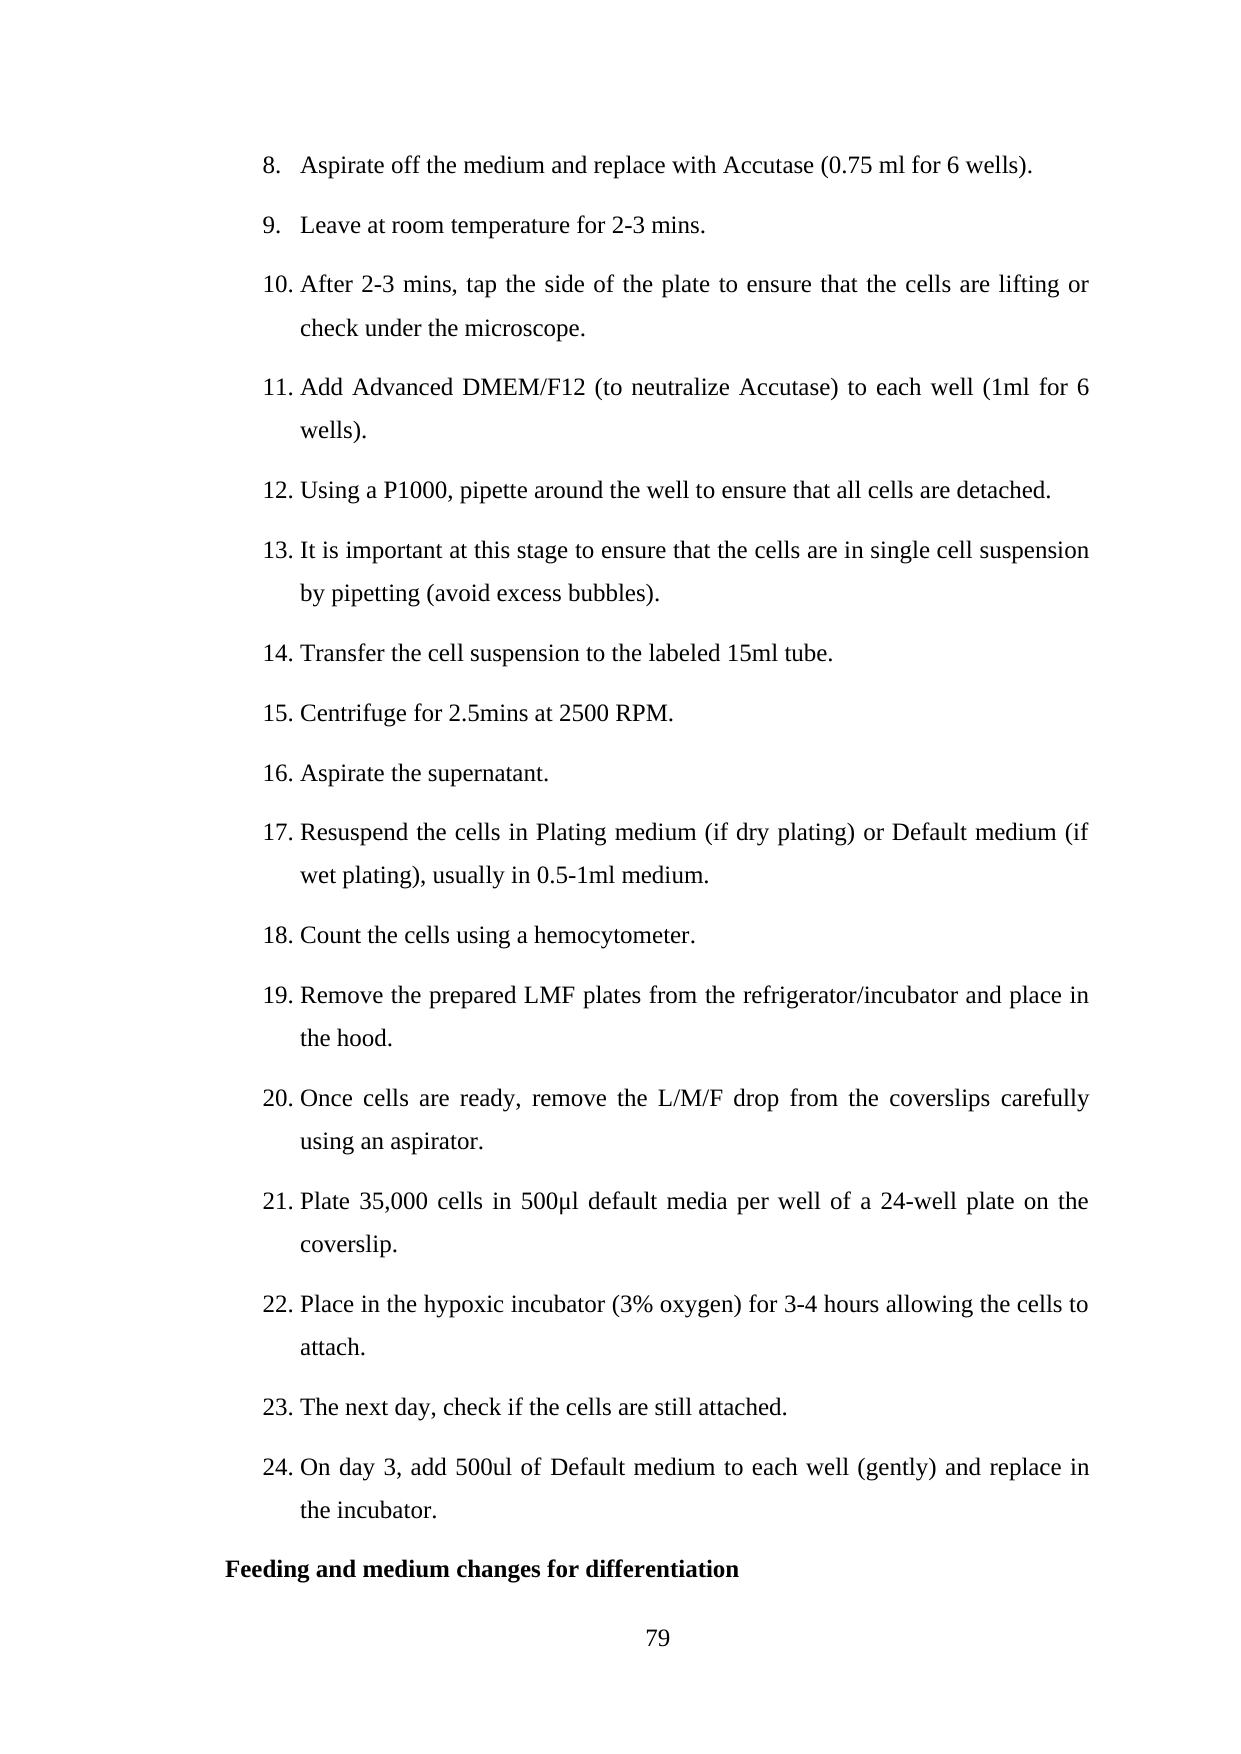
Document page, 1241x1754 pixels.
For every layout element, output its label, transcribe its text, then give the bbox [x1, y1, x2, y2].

list The next day, check if the cells are still attached. [262, 1392, 1090, 1421]
list Centrifuge for 2.5mins at 2500 RPM. [262, 698, 1090, 727]
list Remove the prepared LMF plates from the refrigerator/incubator and place in the hood. [262, 980, 1090, 1052]
list Plate 35,000 cells in 500μl default media per well of a 24-well plate on the coverslip. [262, 1186, 1090, 1258]
list Transfer the cell suspension to the labeled 15ml tube. [262, 638, 1090, 667]
list It is important at this stage to ensure that the cells are in single cell suspension by pipetting (avoid excess bubbles). [262, 535, 1090, 607]
list Once cells are ready, remove the L/M/F drop from the coverslips carefully using an aspirator. [262, 1083, 1090, 1155]
list Add Advanced DMEM/F12 (to neutralize Accutase) to each well (1ml for 6 wells). [262, 372, 1090, 444]
list Aspirate the supernatant. [262, 758, 1090, 786]
list Leave at room temperature for 2-3 mins. [262, 210, 1090, 238]
list Count the cells using a hemocytometer. [262, 920, 1090, 949]
list On day 3, add 500ul of Default medium to each well (gently) and replace in the incubator. [262, 1452, 1090, 1523]
list Aspirate off the medium and replace with Accutase (0.75 ml for 6 wells). [262, 150, 1090, 179]
list After 2-3 mins, tap the side of the plate to ensure that the cells are lifting or check under the microscope. [262, 269, 1090, 341]
list Using a P1000, pipette around the well to ensure that all cells are detached. [262, 475, 1090, 504]
text Feeding and medium changes for differentiation [225, 1554, 1090, 1583]
list Resuspend the cells in Plating medium (if dry plating) or Default medium (if wet plating), usually in 0.5-1ml medium. [262, 817, 1090, 889]
list Place in the hypoxic incubator (3% oxygen) for 3-4 hours allowing the cells to attach. [262, 1289, 1090, 1361]
